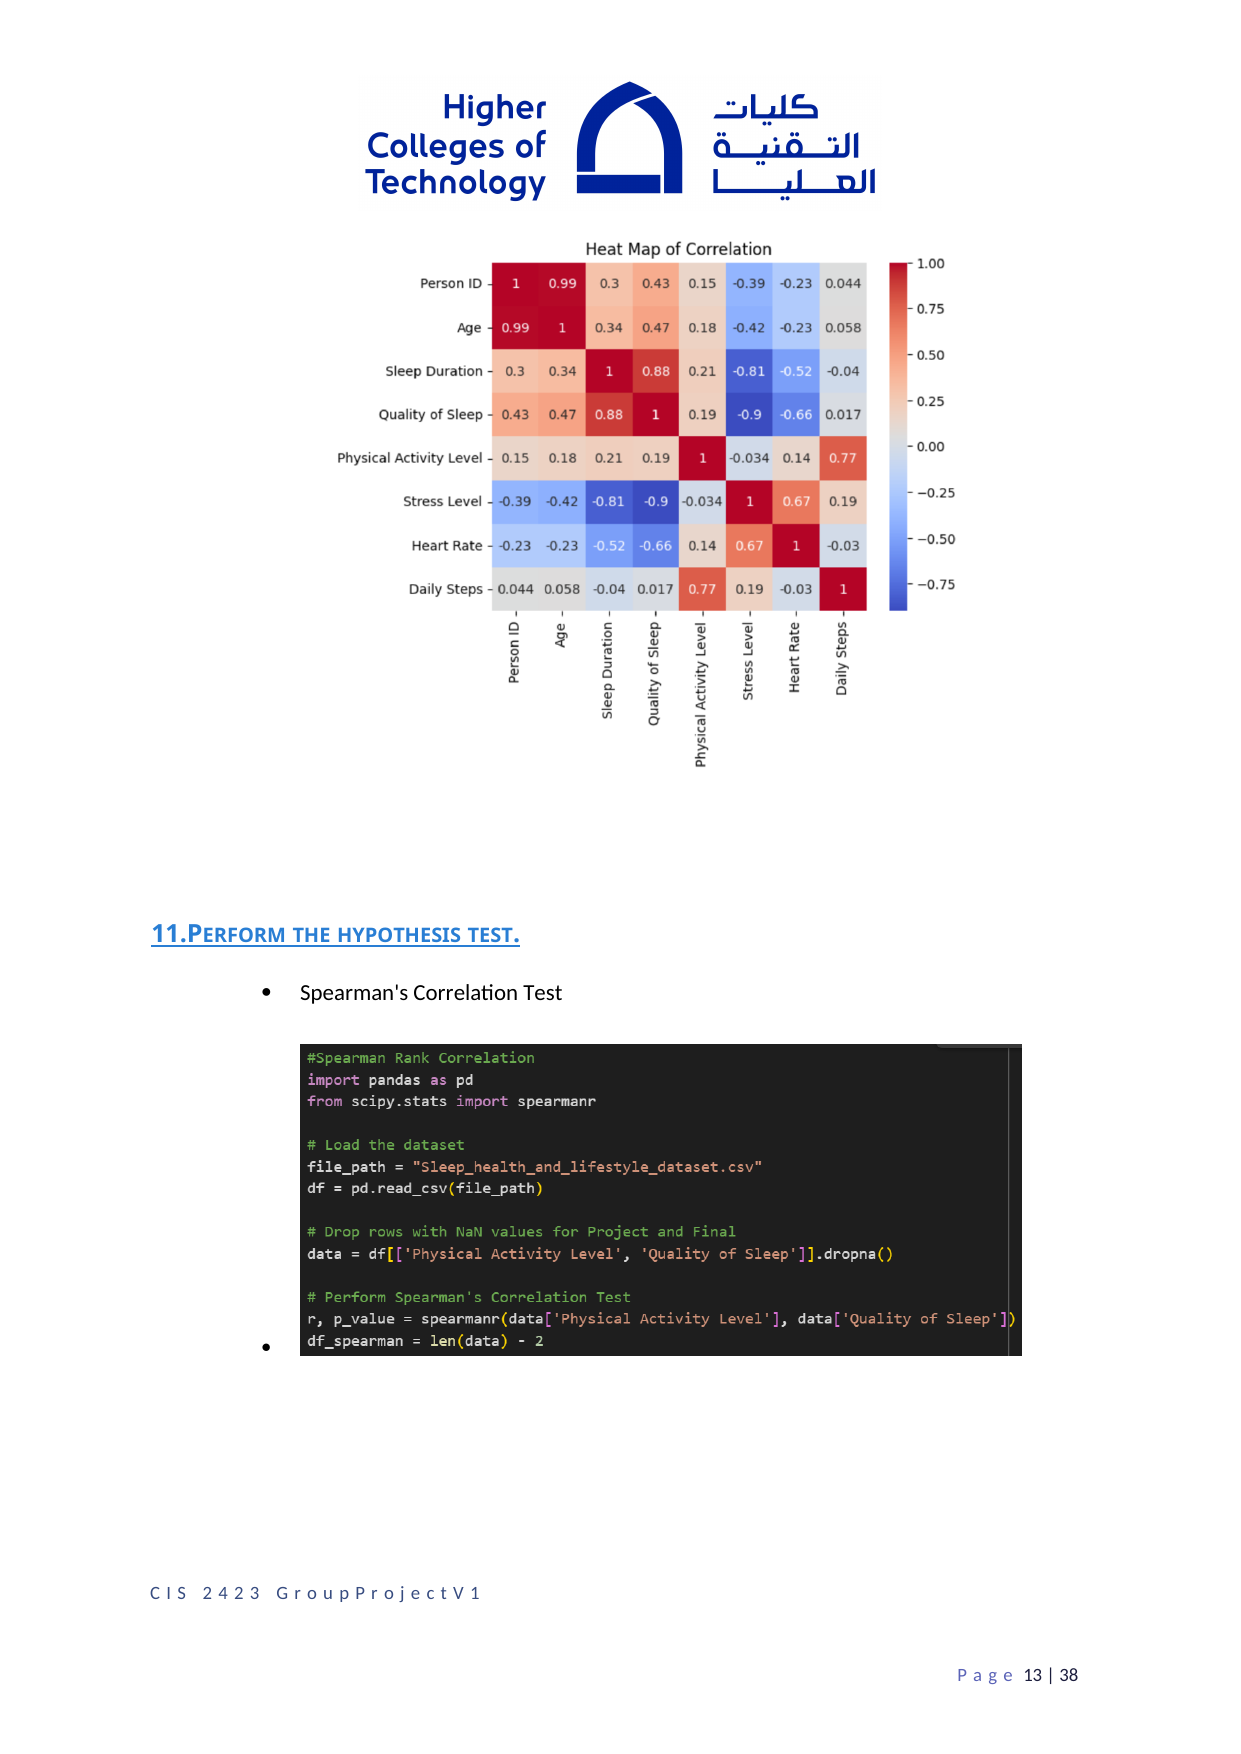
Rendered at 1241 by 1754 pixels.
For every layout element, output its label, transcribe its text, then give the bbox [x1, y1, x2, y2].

list Spearman's Correlation Test [262, 978, 1090, 1006]
picture [300, 231, 984, 780]
picture [357, 75, 883, 211]
text 11.Perform the hypothesis test. [151, 916, 1090, 950]
picture [300, 1044, 1022, 1356]
